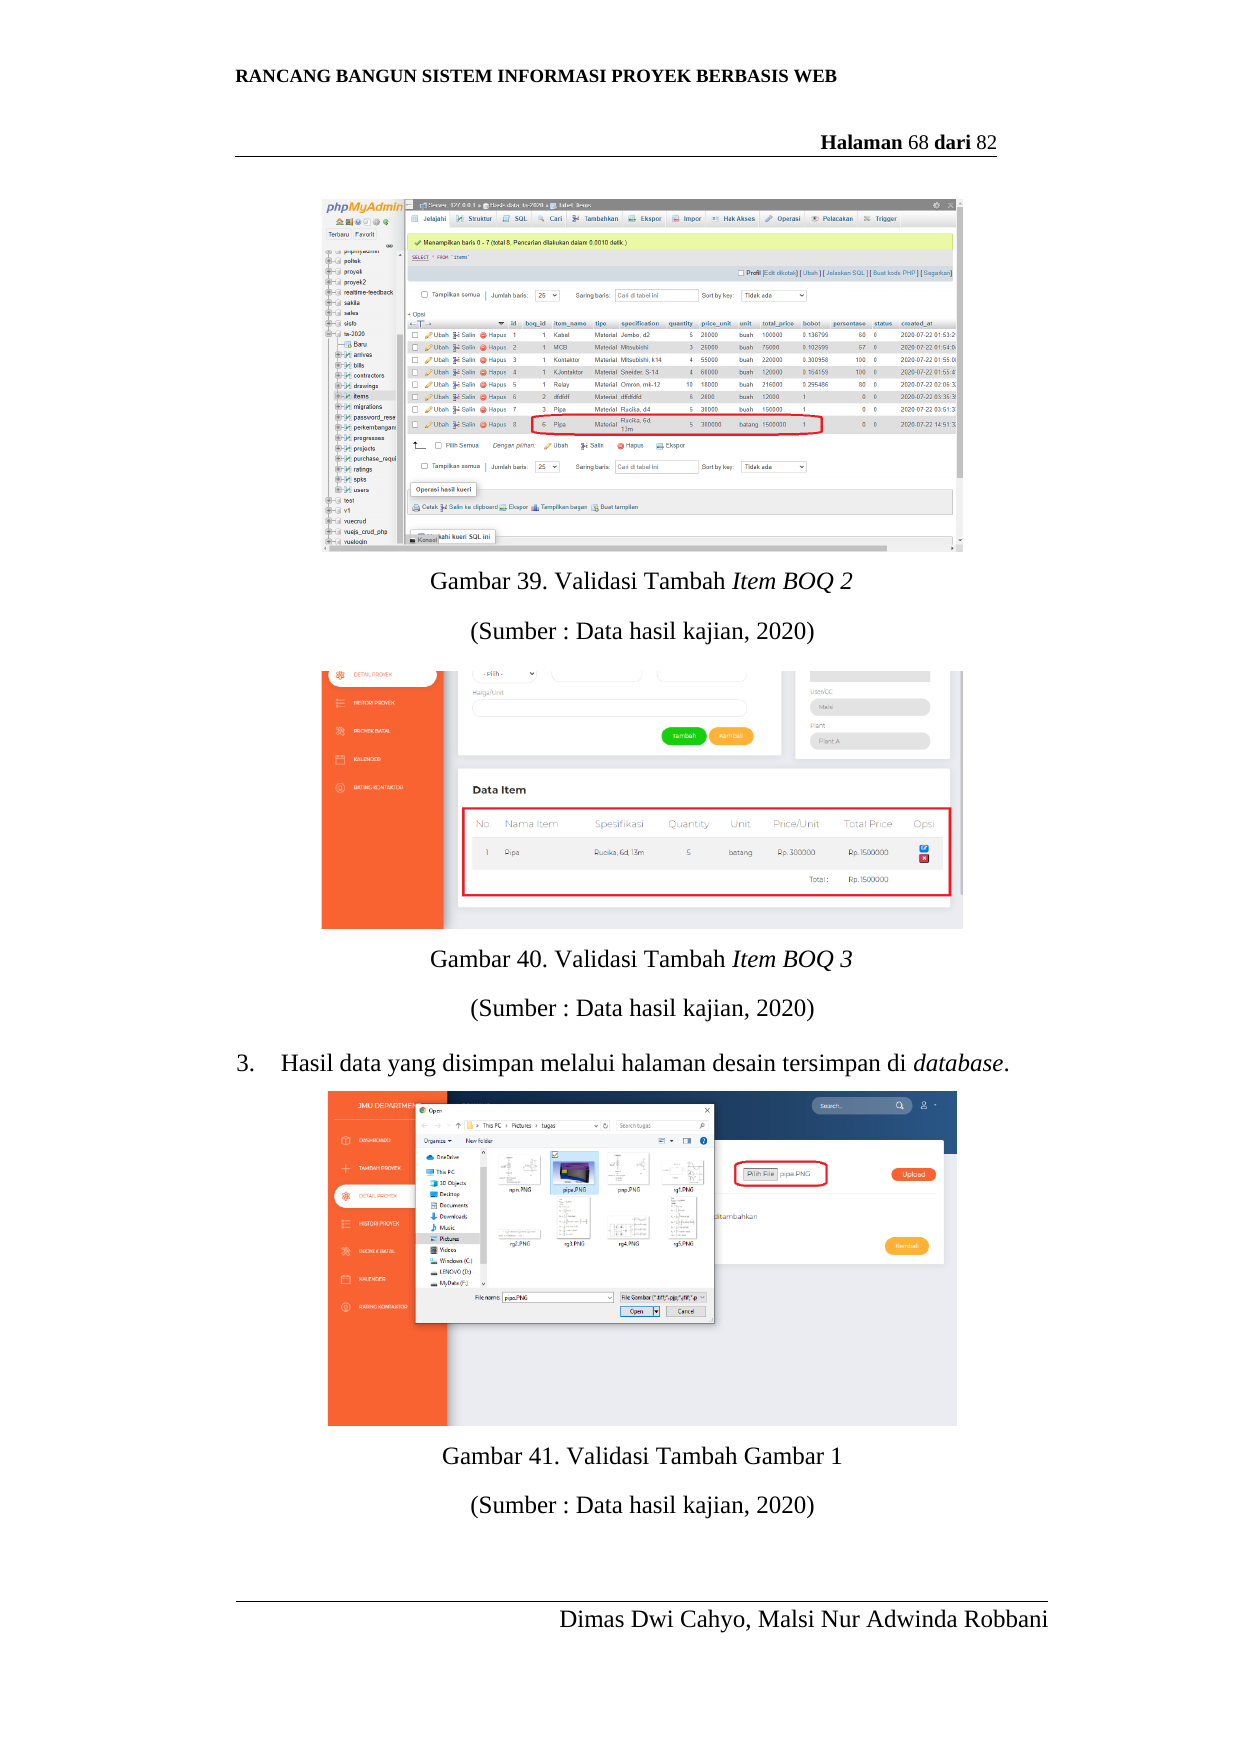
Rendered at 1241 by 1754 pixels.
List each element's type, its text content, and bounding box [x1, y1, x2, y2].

text (Sumber : Data hasil kajian, 2020) [236, 993, 1048, 1022]
text (Sumber : Data hasil kajian, 2020) [236, 1490, 1048, 1519]
text (Sumber : Data hasil kajian, 2020) [236, 616, 1048, 645]
picture [321, 671, 963, 929]
picture [327, 1091, 957, 1426]
picture [321, 199, 963, 552]
list Hasil data yang disimpan melalui halaman desain tersimpan di database. [236, 1048, 1048, 1077]
